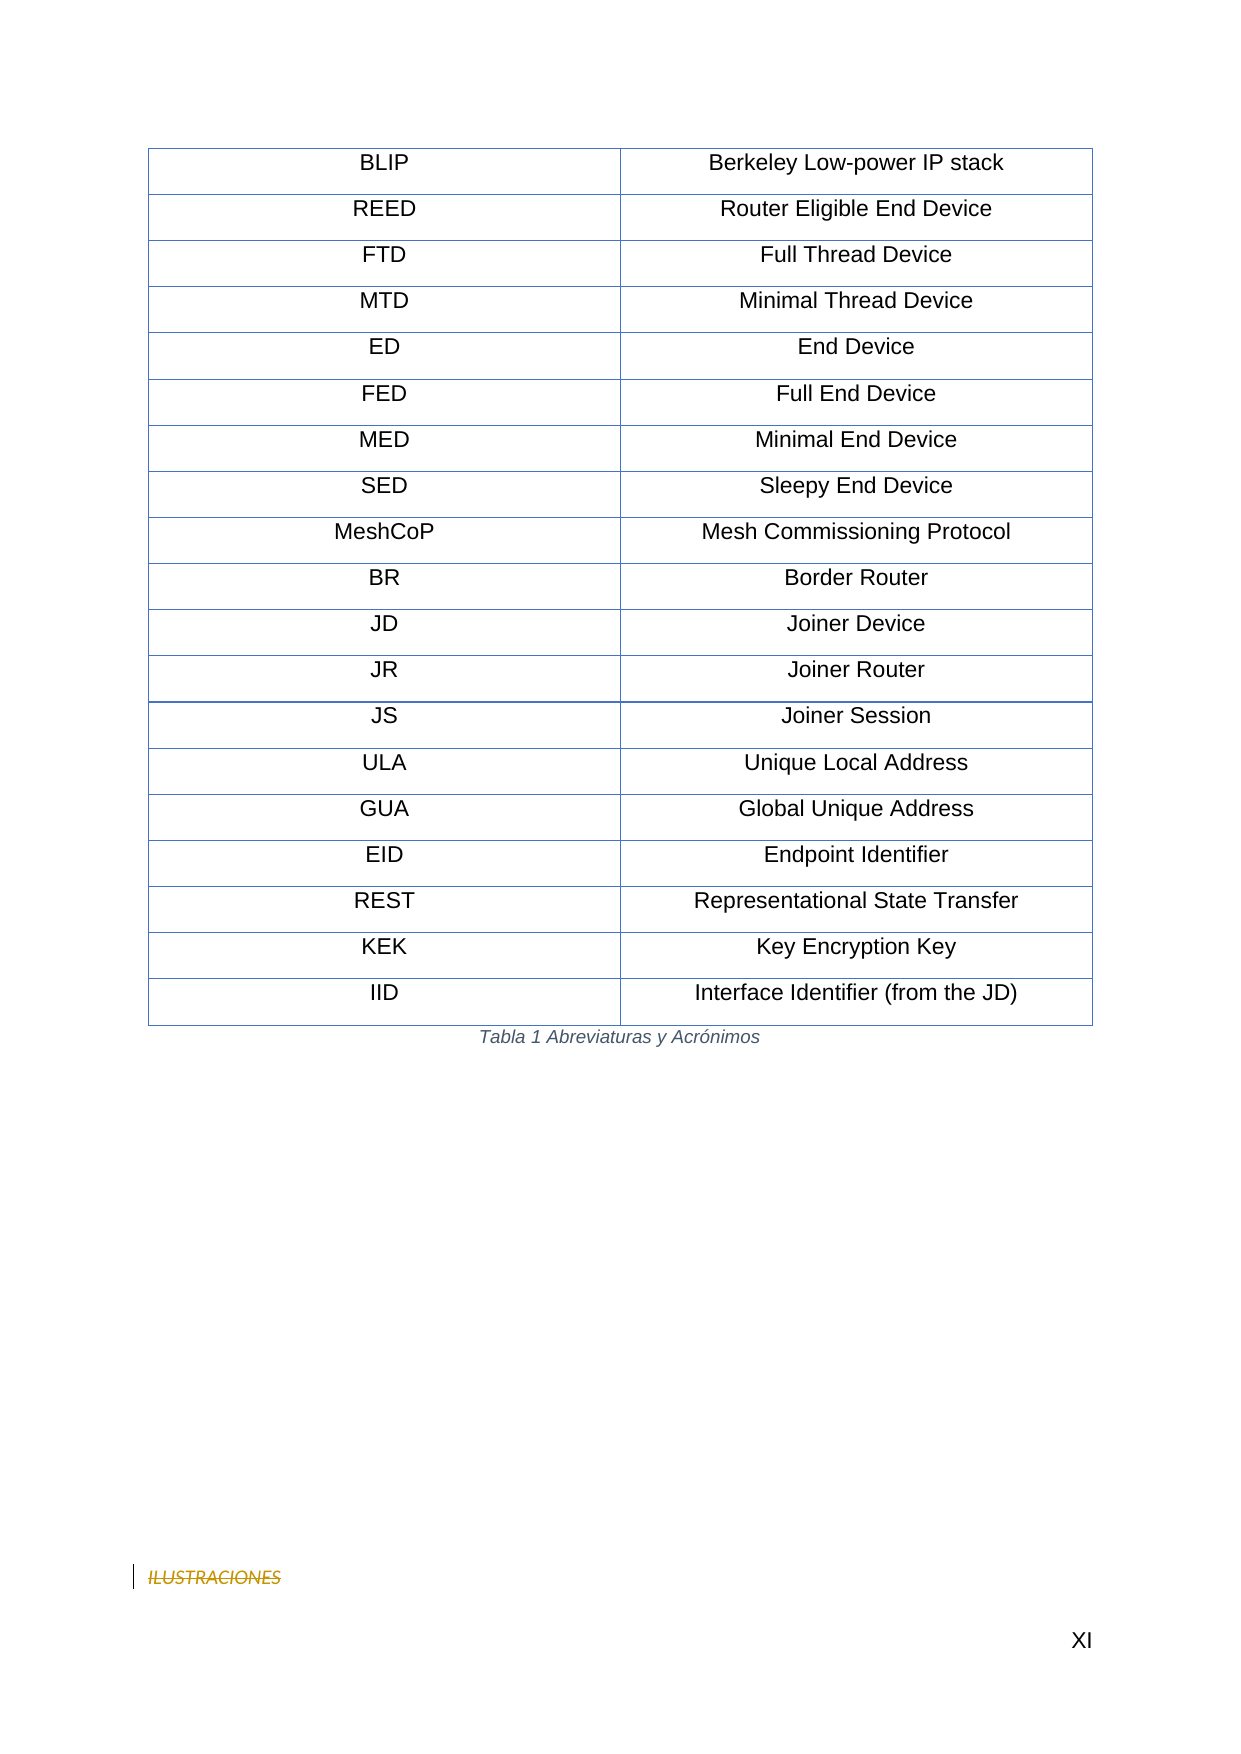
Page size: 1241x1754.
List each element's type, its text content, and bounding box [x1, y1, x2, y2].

table_cell MTD [149, 287, 620, 332]
table_cell JD [149, 610, 620, 655]
table_cell Endpoint Identifier [621, 841, 1092, 886]
table_cell Router Eligible End Device [621, 195, 1092, 240]
table_cell Key Encryption Key [621, 933, 1092, 978]
table_cell Border Router [621, 564, 1092, 609]
table_cell IID [149, 979, 620, 1024]
table_cell JS [149, 703, 620, 748]
table_cell FED [149, 380, 620, 424]
table_cell Sleepy End Device [621, 472, 1092, 517]
table_cell KEK [149, 933, 620, 978]
table_cell ULA [149, 749, 620, 794]
table_cell Unique Local Address [621, 749, 1092, 794]
table_cell ED [149, 333, 620, 378]
table_cell MeshCoP [149, 518, 620, 563]
table_cell BR [149, 564, 620, 609]
table_cell Mesh Commissioning Protocol [621, 518, 1092, 563]
table_cell JR [149, 656, 620, 701]
table_cell Joiner Router [621, 656, 1092, 701]
table_cell Berkeley Low-power IP stack [621, 149, 1092, 194]
table_cell BLIP [149, 149, 620, 194]
table_cell MED [149, 426, 620, 471]
table_cell Minimal Thread Device [621, 287, 1092, 332]
table_cell Representational State Transfer [621, 887, 1092, 932]
table_cell Global Unique Address [621, 795, 1092, 840]
table_cell REST [149, 887, 620, 932]
table_cell Joiner Device [621, 610, 1092, 655]
table_cell FTD [149, 241, 620, 286]
table_cell GUA [149, 795, 620, 840]
table_cell Interface Identifier (from the JD) [621, 979, 1092, 1024]
table_cell SED [149, 472, 620, 517]
table_cell EID [149, 841, 620, 886]
table_cell Full End Device [621, 380, 1092, 424]
table_cell REED [149, 195, 620, 240]
text Tabla 1 Abreviaturas y Acrónimos [148, 1026, 1092, 1047]
table_cell Minimal End Device [621, 426, 1092, 471]
table_cell Full Thread Device [621, 241, 1092, 286]
table_cell End Device [621, 333, 1092, 378]
table_cell Joiner Session [621, 703, 1092, 748]
